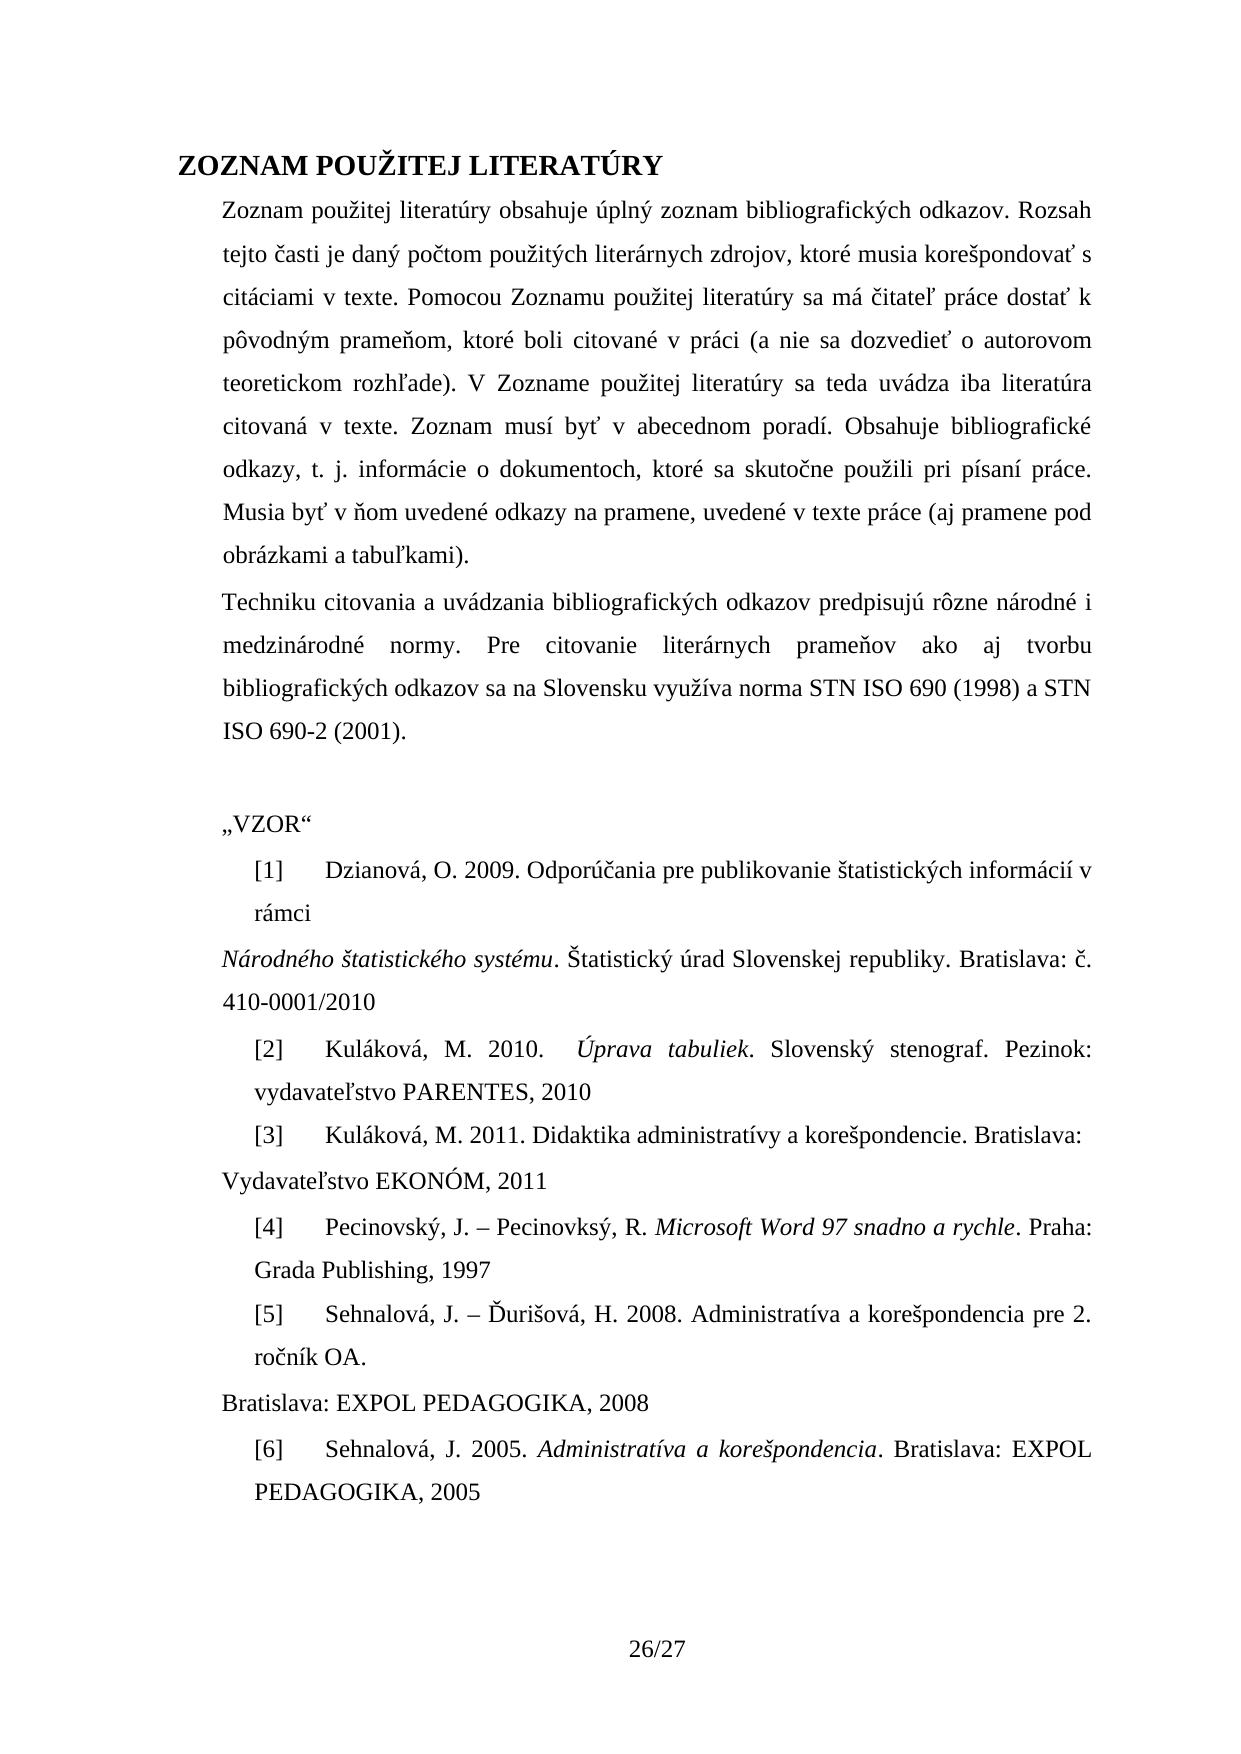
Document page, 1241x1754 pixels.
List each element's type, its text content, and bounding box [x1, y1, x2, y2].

list Sehnalová, J. – Ďurišová, H. 2008. Administratíva a korešpondencia pre 2. ročník OA. [254, 1299, 1092, 1371]
text Bratislava: EXPOL PEDAGOGIKA, 2008 [221, 1388, 1092, 1417]
text Národného štatistického systému. Štatistický úrad Slovenskej republiky. Bratislava: č. 410-0001/2010 [221, 944, 1092, 1016]
text Zoznam použitej literatúry obsahuje úplný zoznam bibliografických odkazov. Rozsah tejto časti je daný počtom použitých literárnych zdrojov, ktoré musia korešpondovať s citáciami v texte. Pomocou Zoznamu použitej literatúry sa má čitateľ práce dostať k pôvodným prameňom, ktoré boli citované v práci (a nie sa dozvedieť o autorovom teoretickom rozhľade). V Zozname použitej literatúry sa teda uvádza iba literatúra citovaná v texte. Zoznam musí byť v abecednom poradí. Obsahuje bibliografické odkazy, t. j. informácie o dokumentoch, ktoré sa skutočne použili pri písaní práce. Musia byť v ňom uvedené odkazy na pramene, uvedené v texte práce (aj pramene pod obrázkami a tabuľkami). [221, 196, 1092, 569]
subtitle ZOZNAM POUŽITEJ LITERATÚRY [177, 148, 1092, 181]
list Kuláková, M. 2011. Didaktika administratívy a korešpondencie. Bratislava: [254, 1120, 1092, 1149]
text „VZOR“ [221, 809, 1092, 837]
list Pecinovský, J. – Pecinovksý, R. Microsoft Word 97 snadno a rychle. Praha: Grada Publishing, 1997 [254, 1212, 1092, 1284]
list Dzianová, O. 2009. Odporúčania pre publikovanie štatistických informácií v rámci [254, 855, 1092, 927]
list Sehnalová, J. 2005. Administratíva a korešpondencia. Bratislava: EXPOL PEDAGOGIKA, 2005 [254, 1434, 1092, 1506]
list Kuláková, M. 2010. Úprava tabuliek. Slovenský stenograf. Pezinok: vydavateľstvo PARENTES, 2010 [254, 1034, 1092, 1106]
text Techniku citovania a uvádzania bibliografických odkazov predpisujú rôzne národné i medzinárodné normy. Pre citovanie literárnych prameňov ako aj tvorbu bibliografických odkazov sa na Slovensku využíva norma STN ISO 690 (1998) a STN ISO 690-2 (2001). [221, 587, 1092, 745]
text Vydavateľstvo EKONÓM, 2011 [221, 1166, 1092, 1195]
